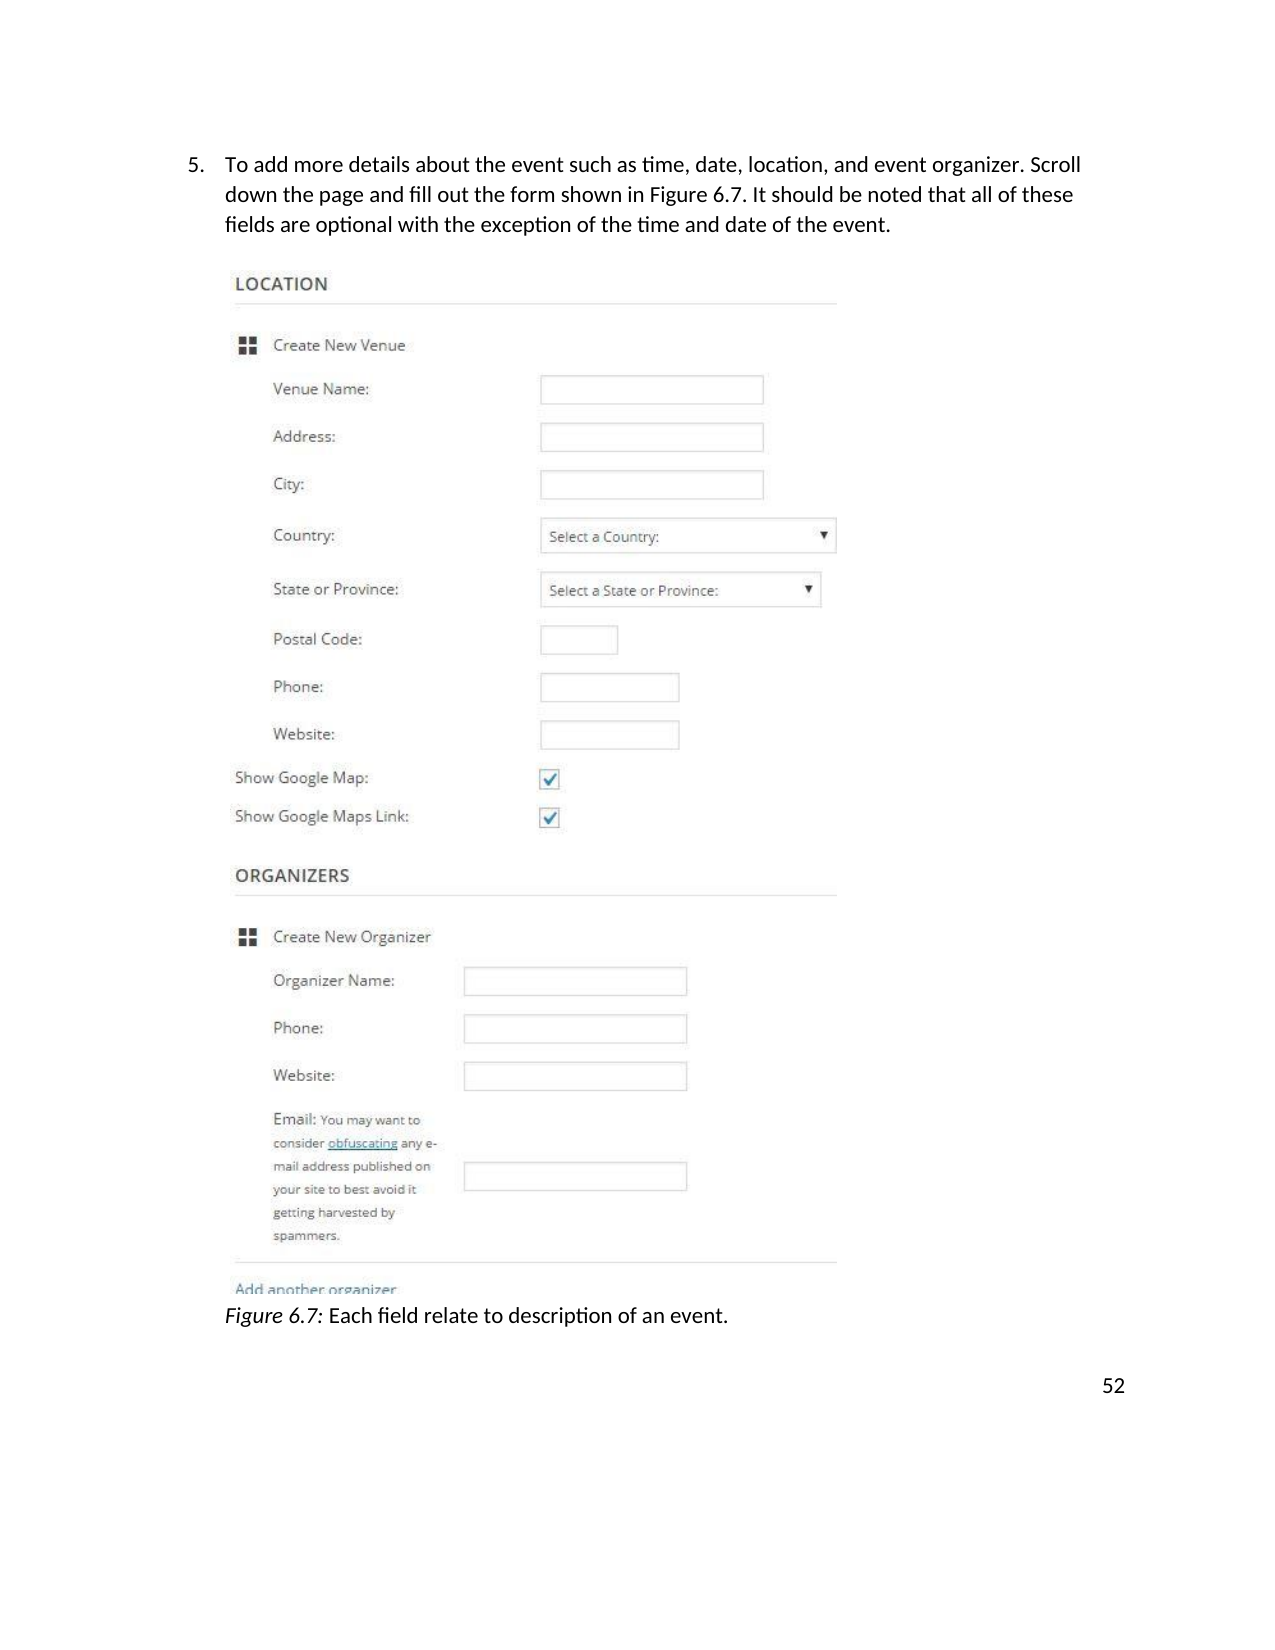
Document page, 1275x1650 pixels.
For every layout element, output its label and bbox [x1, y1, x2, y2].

list [187, 150, 1125, 1329]
picture [230, 270, 837, 1294]
